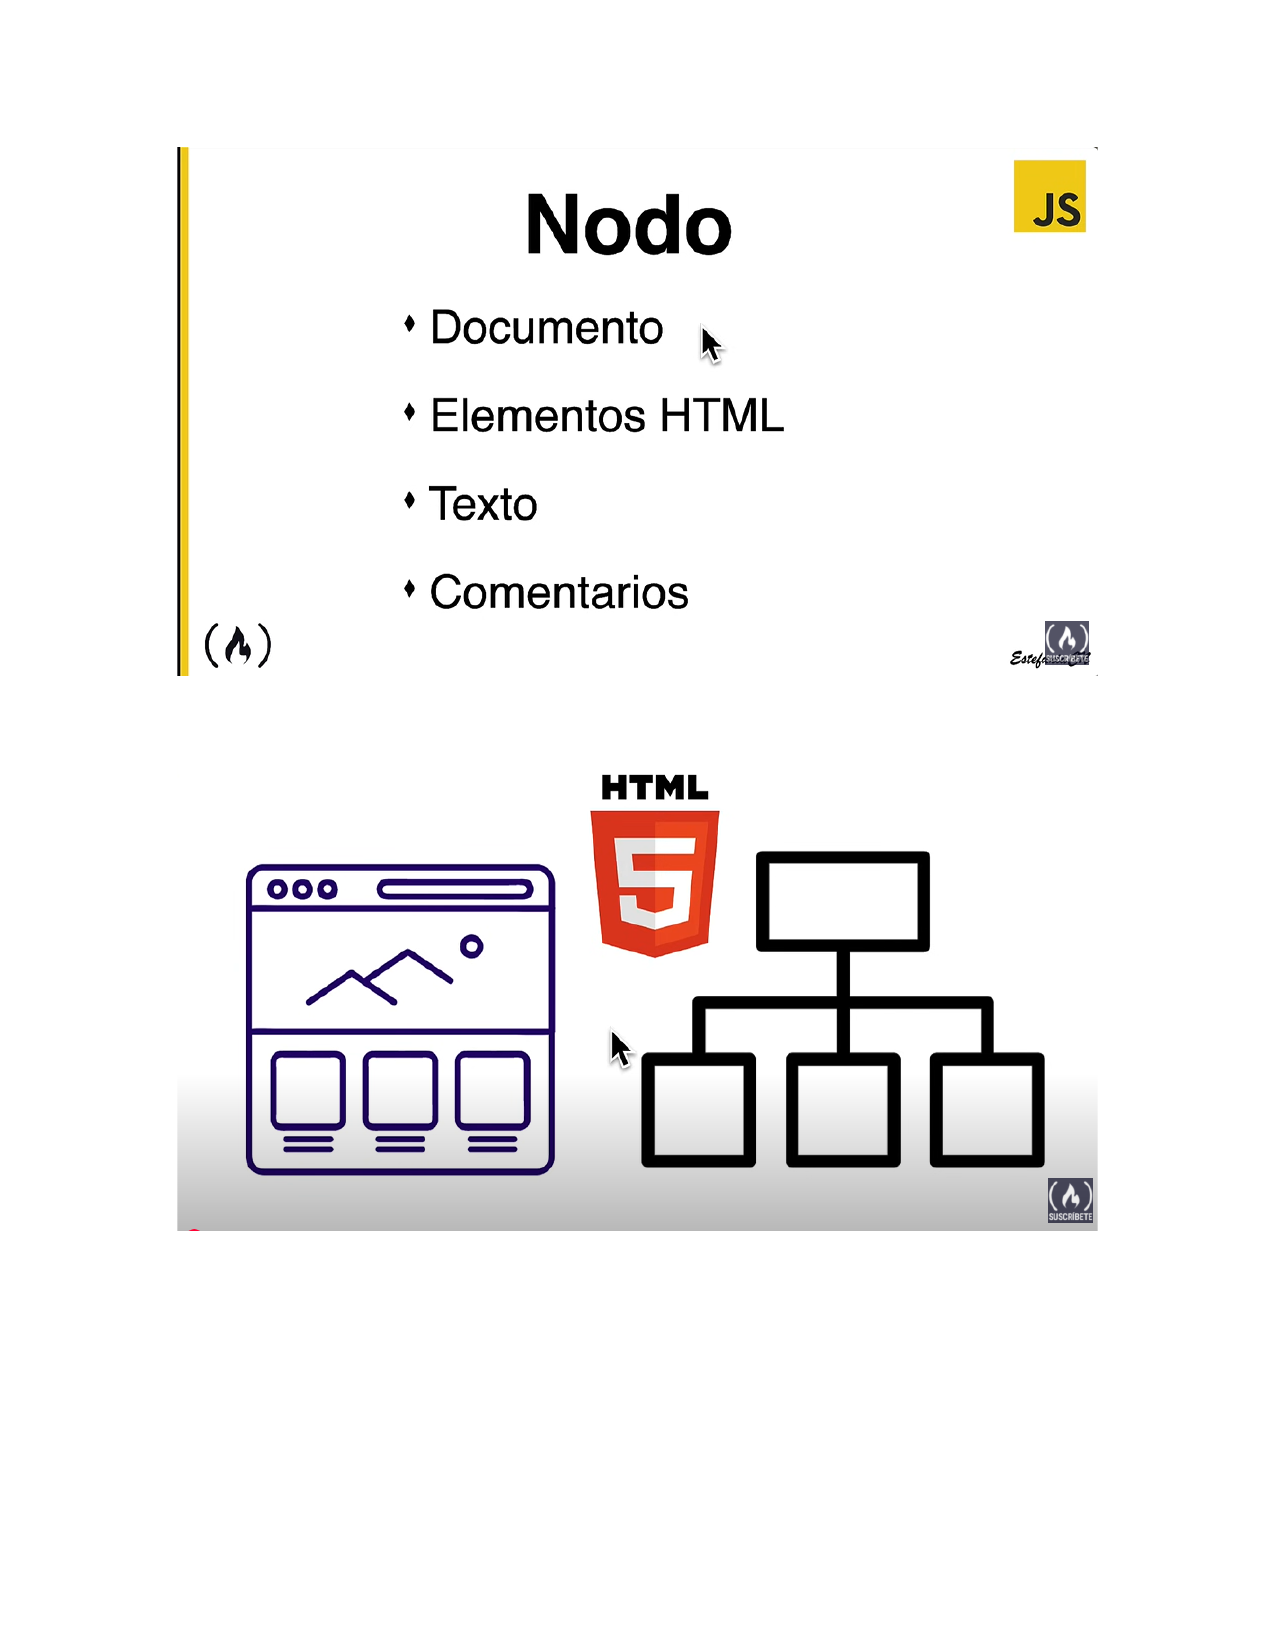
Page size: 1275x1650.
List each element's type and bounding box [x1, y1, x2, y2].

picture [177, 147, 1098, 676]
picture [177, 753, 1098, 1231]
